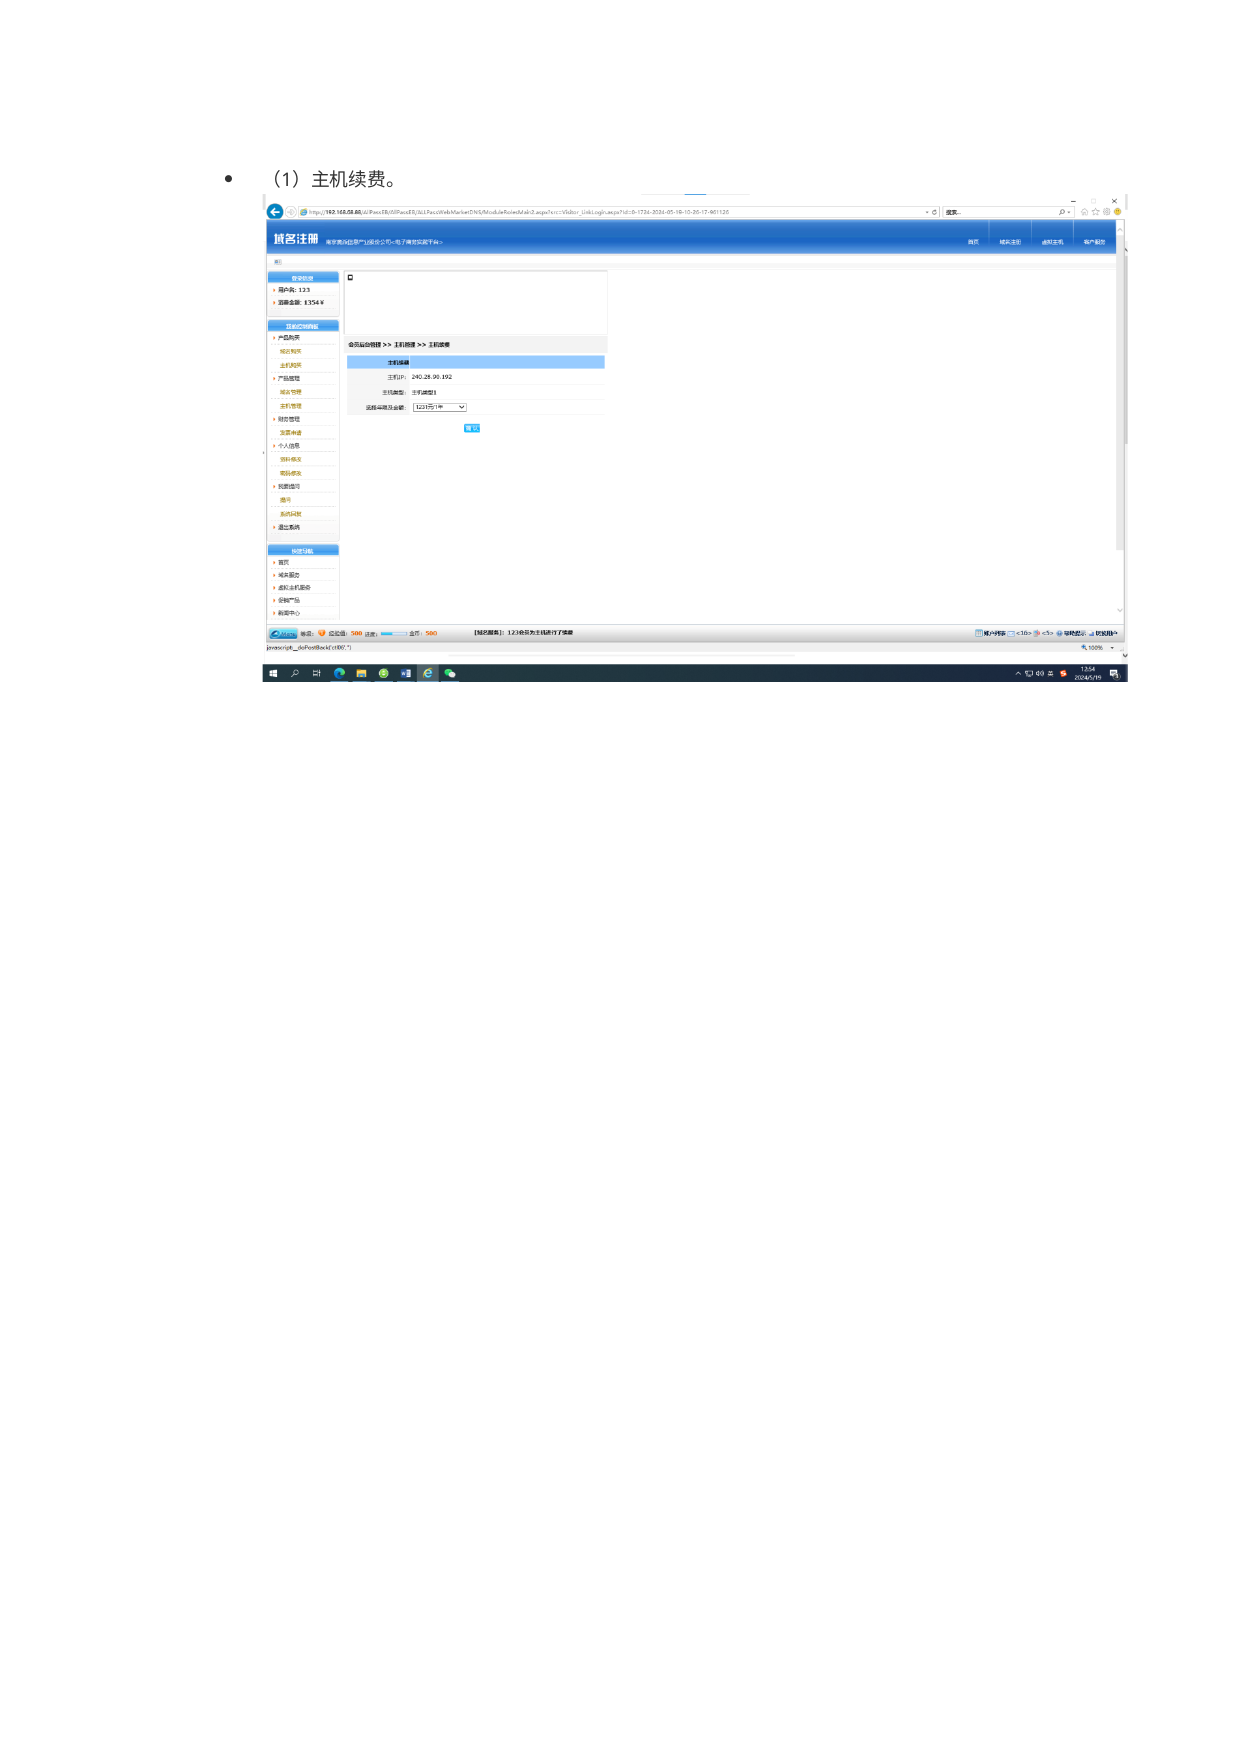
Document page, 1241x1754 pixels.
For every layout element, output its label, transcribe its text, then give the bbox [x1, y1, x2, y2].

picture [262, 194, 1128, 682]
